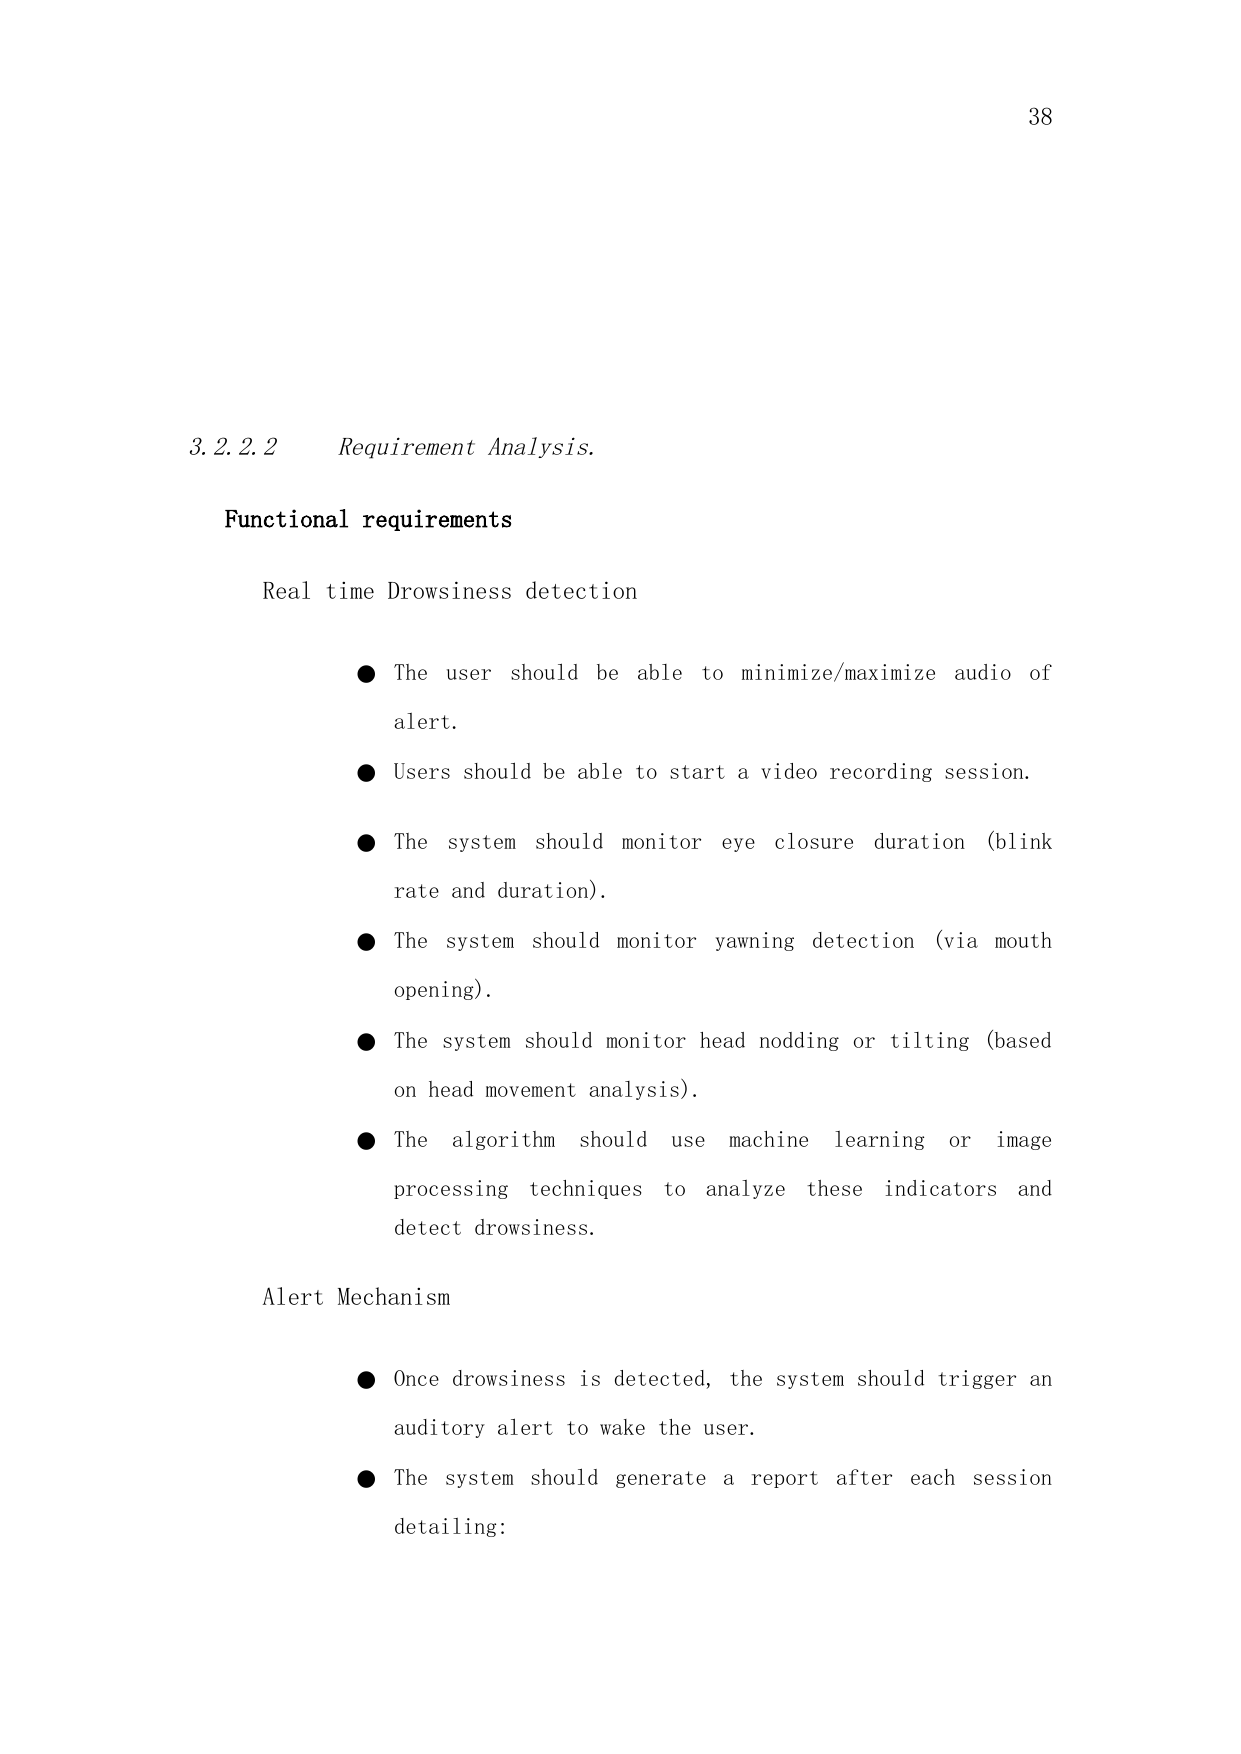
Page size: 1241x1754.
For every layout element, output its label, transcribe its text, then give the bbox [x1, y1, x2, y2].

list Once drowsiness is detected, the system should trigger an auditory alert to wake the user. [356, 1353, 1053, 1439]
list The system should generate a report after each session detailing: [356, 1452, 1053, 1538]
text Functional requirements [225, 502, 1053, 531]
list The system should monitor head nodding or tilting (based on head movement analysis). [356, 1014, 1053, 1100]
subtitle Requirement Analysis. [187, 430, 1053, 459]
text Alert Mechanism [187, 1281, 1053, 1309]
list The system should monitor eye closure duration (blink rate and duration). [356, 816, 1053, 902]
text Real time Drowsiness detection [187, 574, 1053, 603]
list Users should be able to start a video recording session. [356, 745, 1053, 792]
list The user should be able to minimize/maximize audio of alert. [356, 646, 1053, 732]
list The algorithm should use machine learning or image processing techniques to analyze these indicators and detect drowsiness. [356, 1113, 1053, 1238]
list The system should monitor yawning detection (via mouth opening). [356, 915, 1053, 1001]
